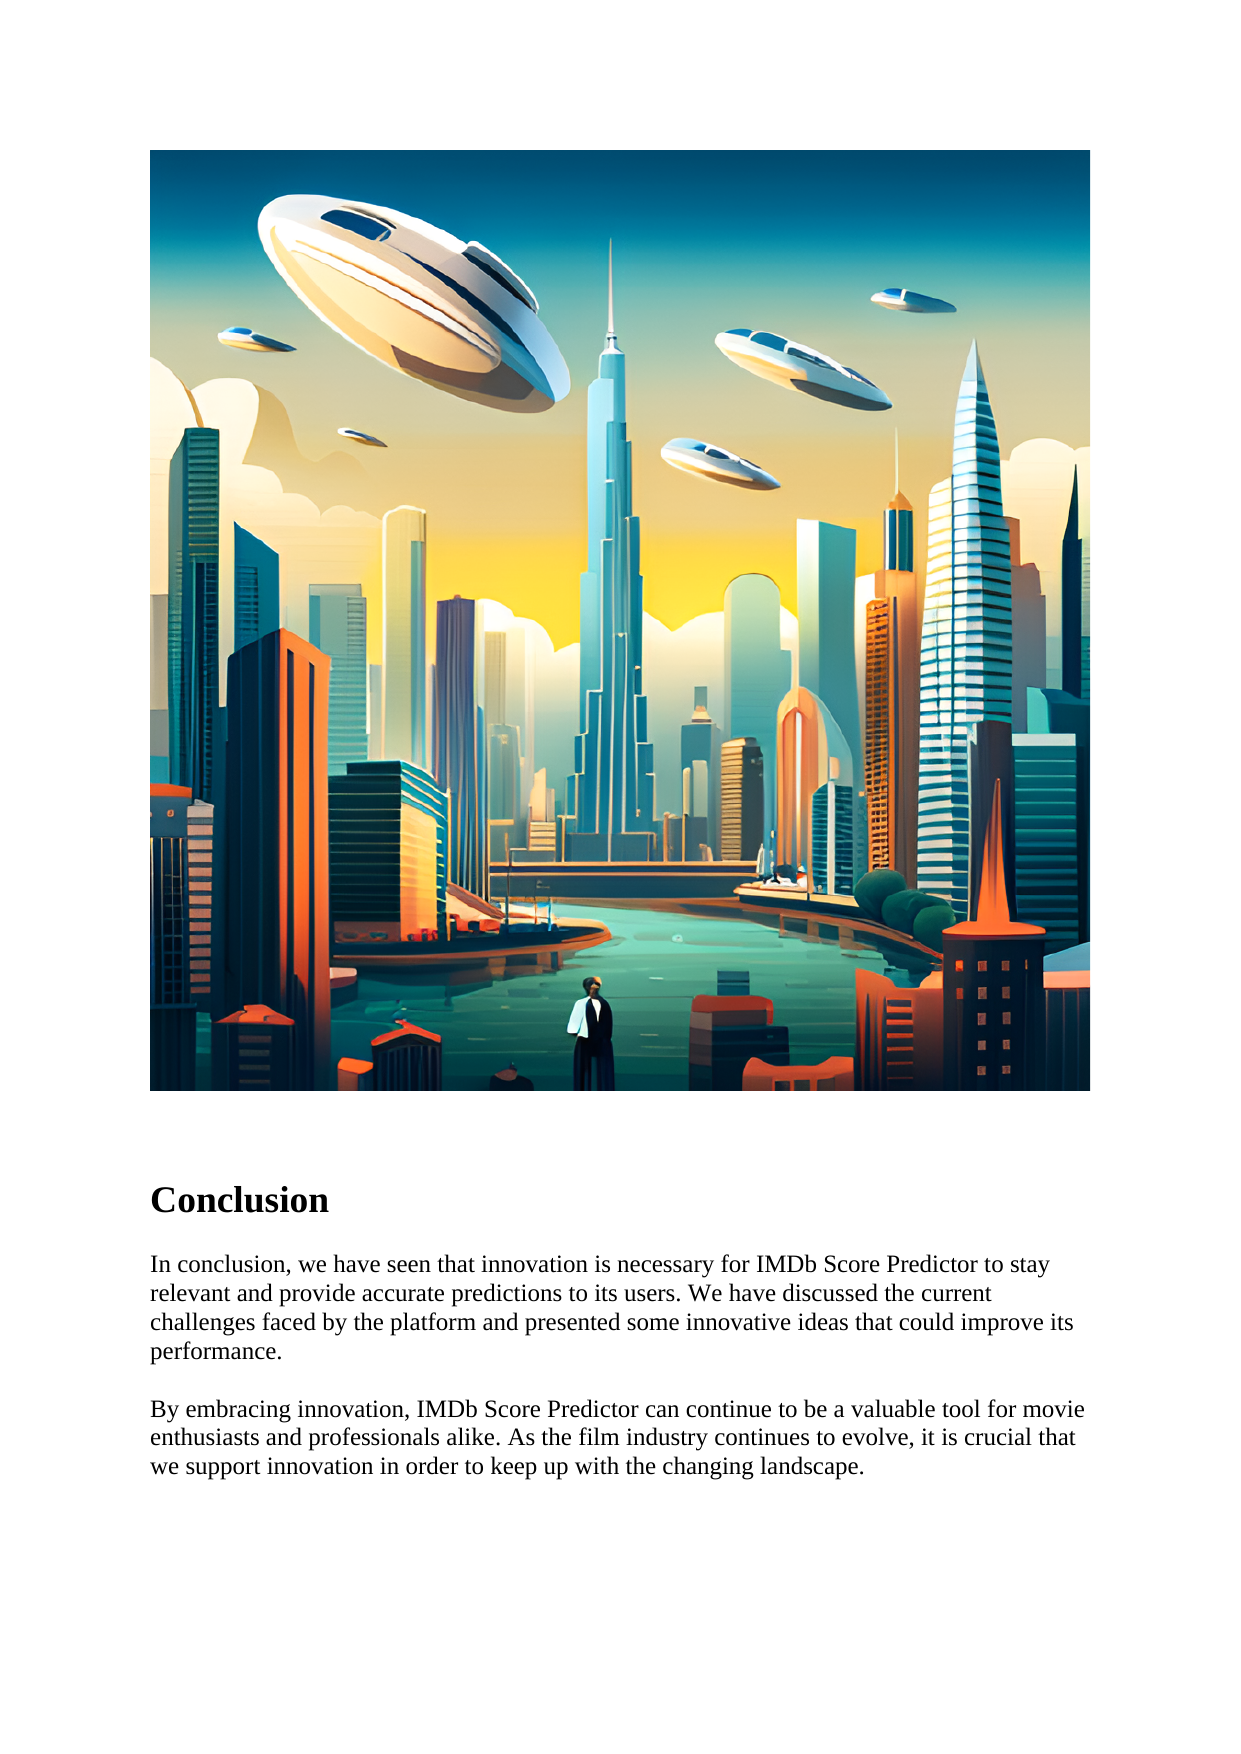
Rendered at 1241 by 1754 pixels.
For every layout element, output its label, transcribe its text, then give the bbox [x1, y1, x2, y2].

subtitle Conclusion [150, 1177, 1090, 1220]
text By embracing innovation, IMDb Score Predictor can continue to be a valuable tool for movie enthusiasts and professionals alike. As the film industry continues to evolve, it is crucial that we support innovation in order to keep up with the changing landscape. [150, 1394, 1090, 1480]
picture [150, 195, 1091, 1091]
picture [1082, 692, 1091, 697]
text In conclusion, we have seen that innovation is necessary for IMDb Score Predictor to stay relevant and provide accurate predictions to its users. We have discussed the current challenges faced by the platform and presented some innovative ideas that could improve its performance. [150, 1249, 1090, 1364]
